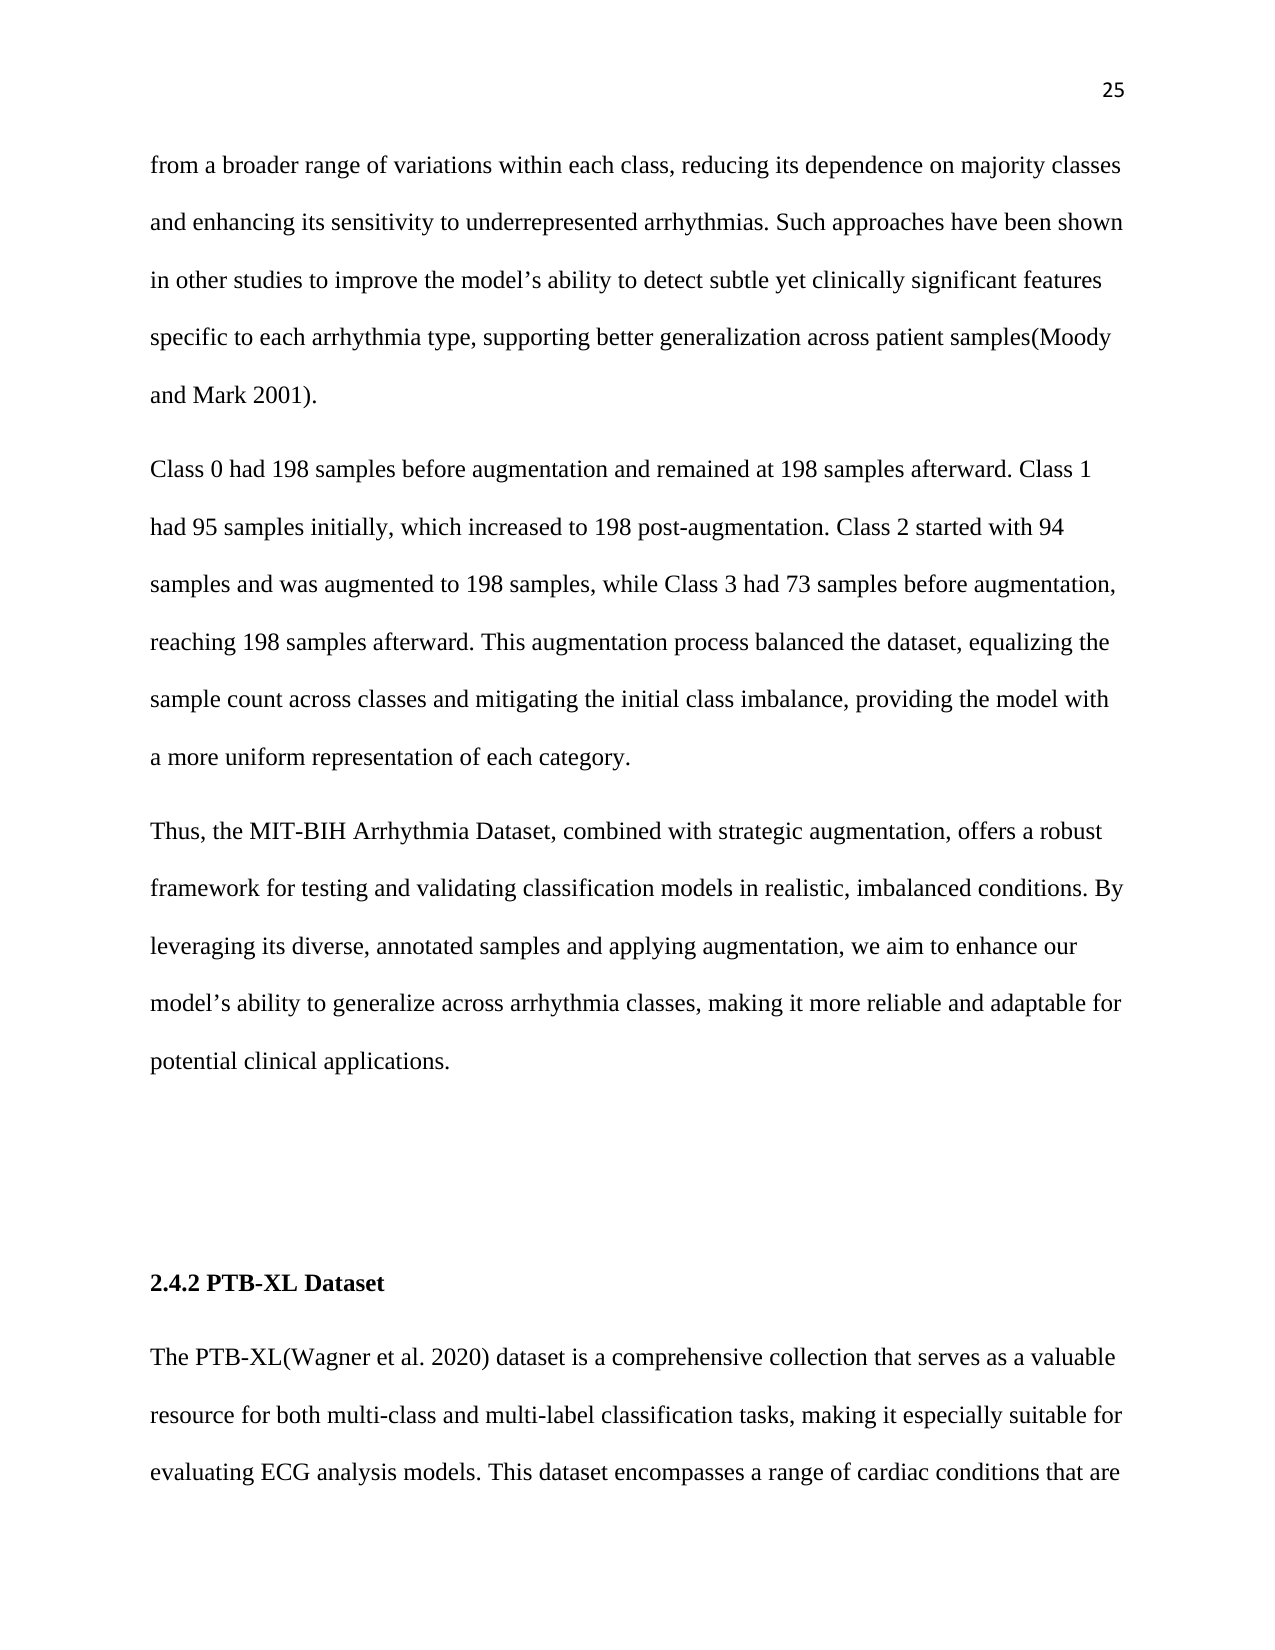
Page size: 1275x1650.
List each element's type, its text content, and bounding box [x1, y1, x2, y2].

text 2.4.2 PTB-XL Dataset [150, 1268, 1125, 1297]
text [150, 1342, 1125, 1486]
text Thus, the MIT-BIH Arrhythmia Dataset, combined with strategic augmentation, offers a robust framework for testing and validating classification models in realistic, imbalanced conditions. By leveraging its diverse, annotated samples and applying augmentation, we aim to enhance our model’s ability to generalize across arrhythmia classes, making it more reliable and adaptable for potential clinical applications. [150, 816, 1125, 1074]
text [150, 150, 1125, 409]
text Class 0 had 198 samples before augmentation and remained at 198 samples afterward. Class 1 had 95 samples initially, which increased to 198 post-augmentation. Class 2 started with 94 samples and was augmented to 198 samples, while Class 3 had 73 samples before augmentation, reaching 198 samples afterward. This augmentation process balanced the dataset, equalizing the sample count across classes and mitigating the initial class imbalance, providing the model with a more uniform representation of each category. [150, 454, 1125, 770]
